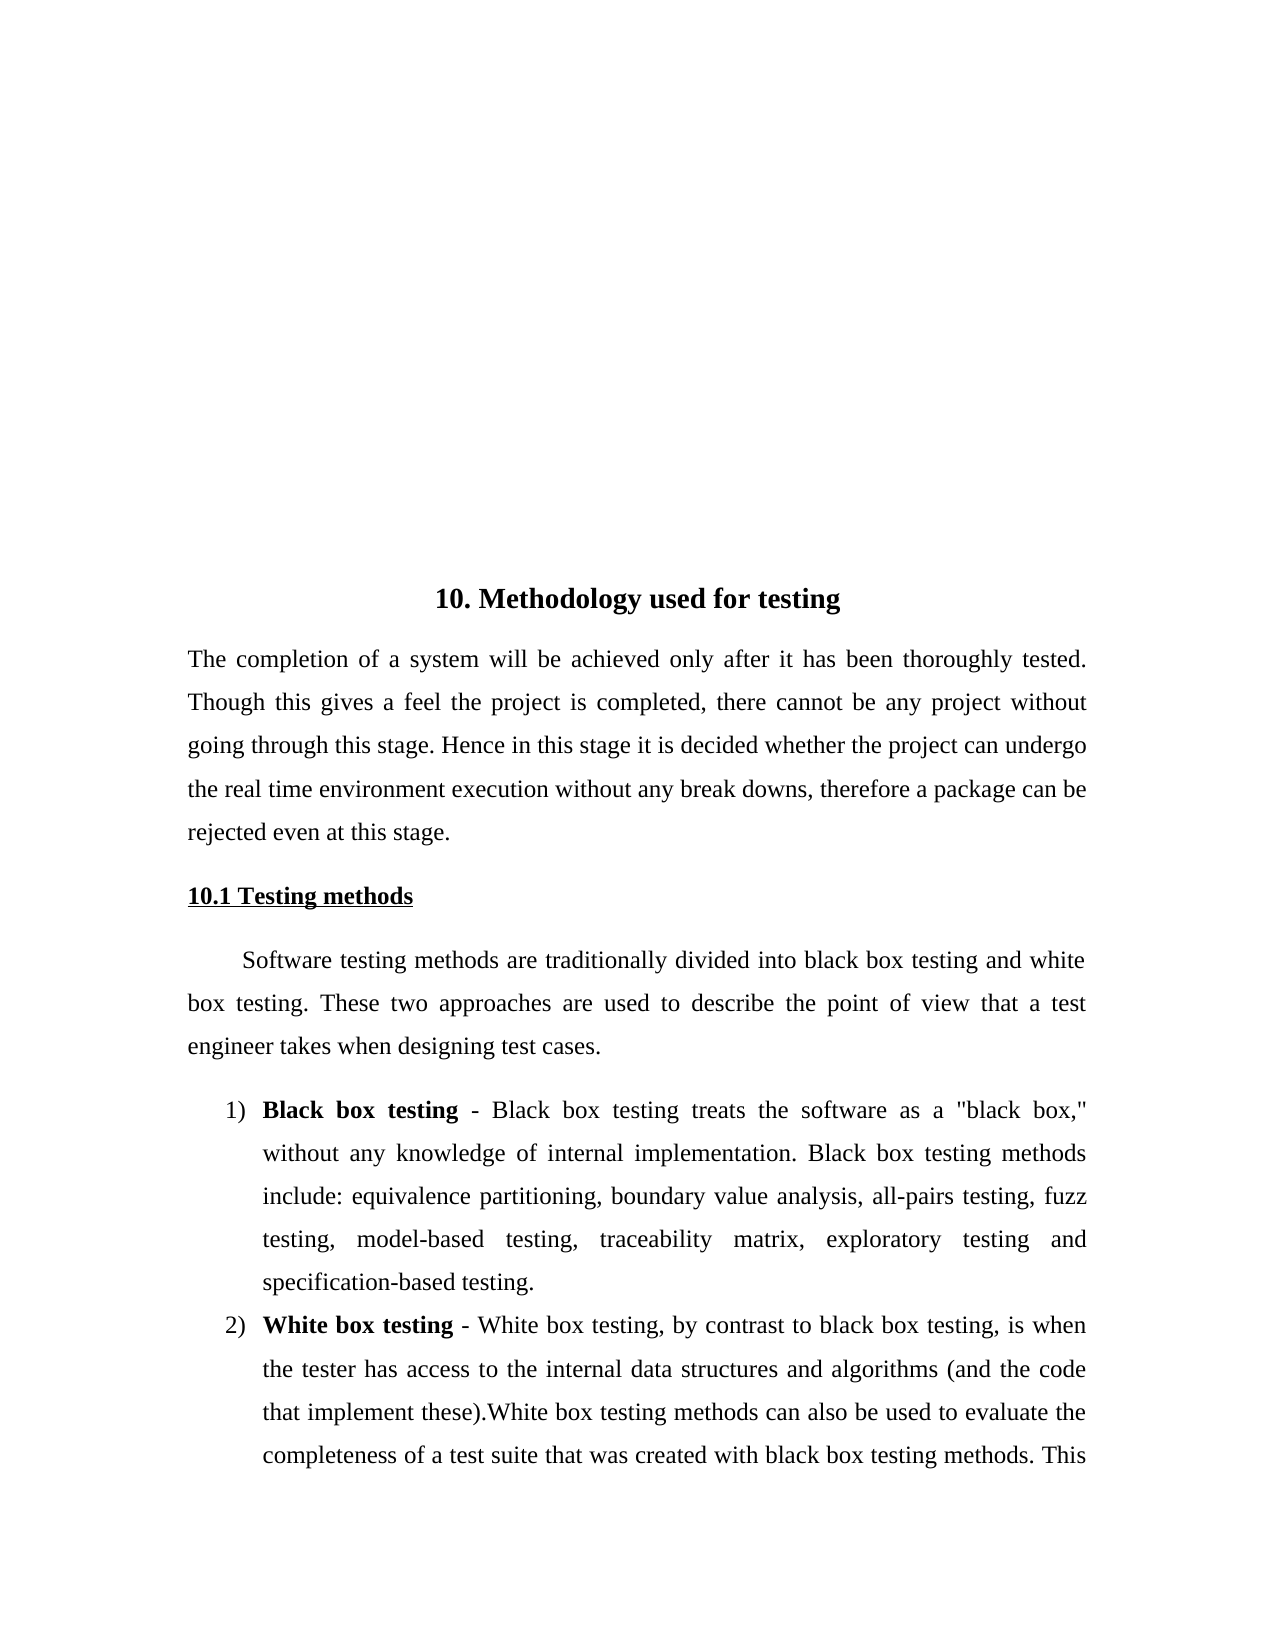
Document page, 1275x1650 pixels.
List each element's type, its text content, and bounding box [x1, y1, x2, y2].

text 10.1 Testing methods [187, 881, 1087, 909]
text Software testing methods are traditionally divided into black box testing and white box testing. These two approaches are used to describe the point of view that a test engineer takes when designing test cases. [187, 945, 1087, 1060]
text 10. Methodology used for testing [187, 582, 1087, 615]
list Black box testing - Black box testing treats the software as a "black box," without any knowledge of internal implementation. Black box testing methods include: equivalence partitioning, boundary value analysis, all-pairs testing, fuzz testing, model-based testing, traceability matrix, exploratory testing and specification-based testing. [225, 1095, 1087, 1296]
text The completion of a system will be achieved only after it has been thoroughly tested. Though this gives a feel the project is completed, there cannot be any project without going through this stage. Hence in this stage it is decided whether the project can undergo the real time environment execution without any break downs, therefore a package can be rejected even at this stage. [187, 644, 1087, 846]
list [225, 1311, 1087, 1469]
